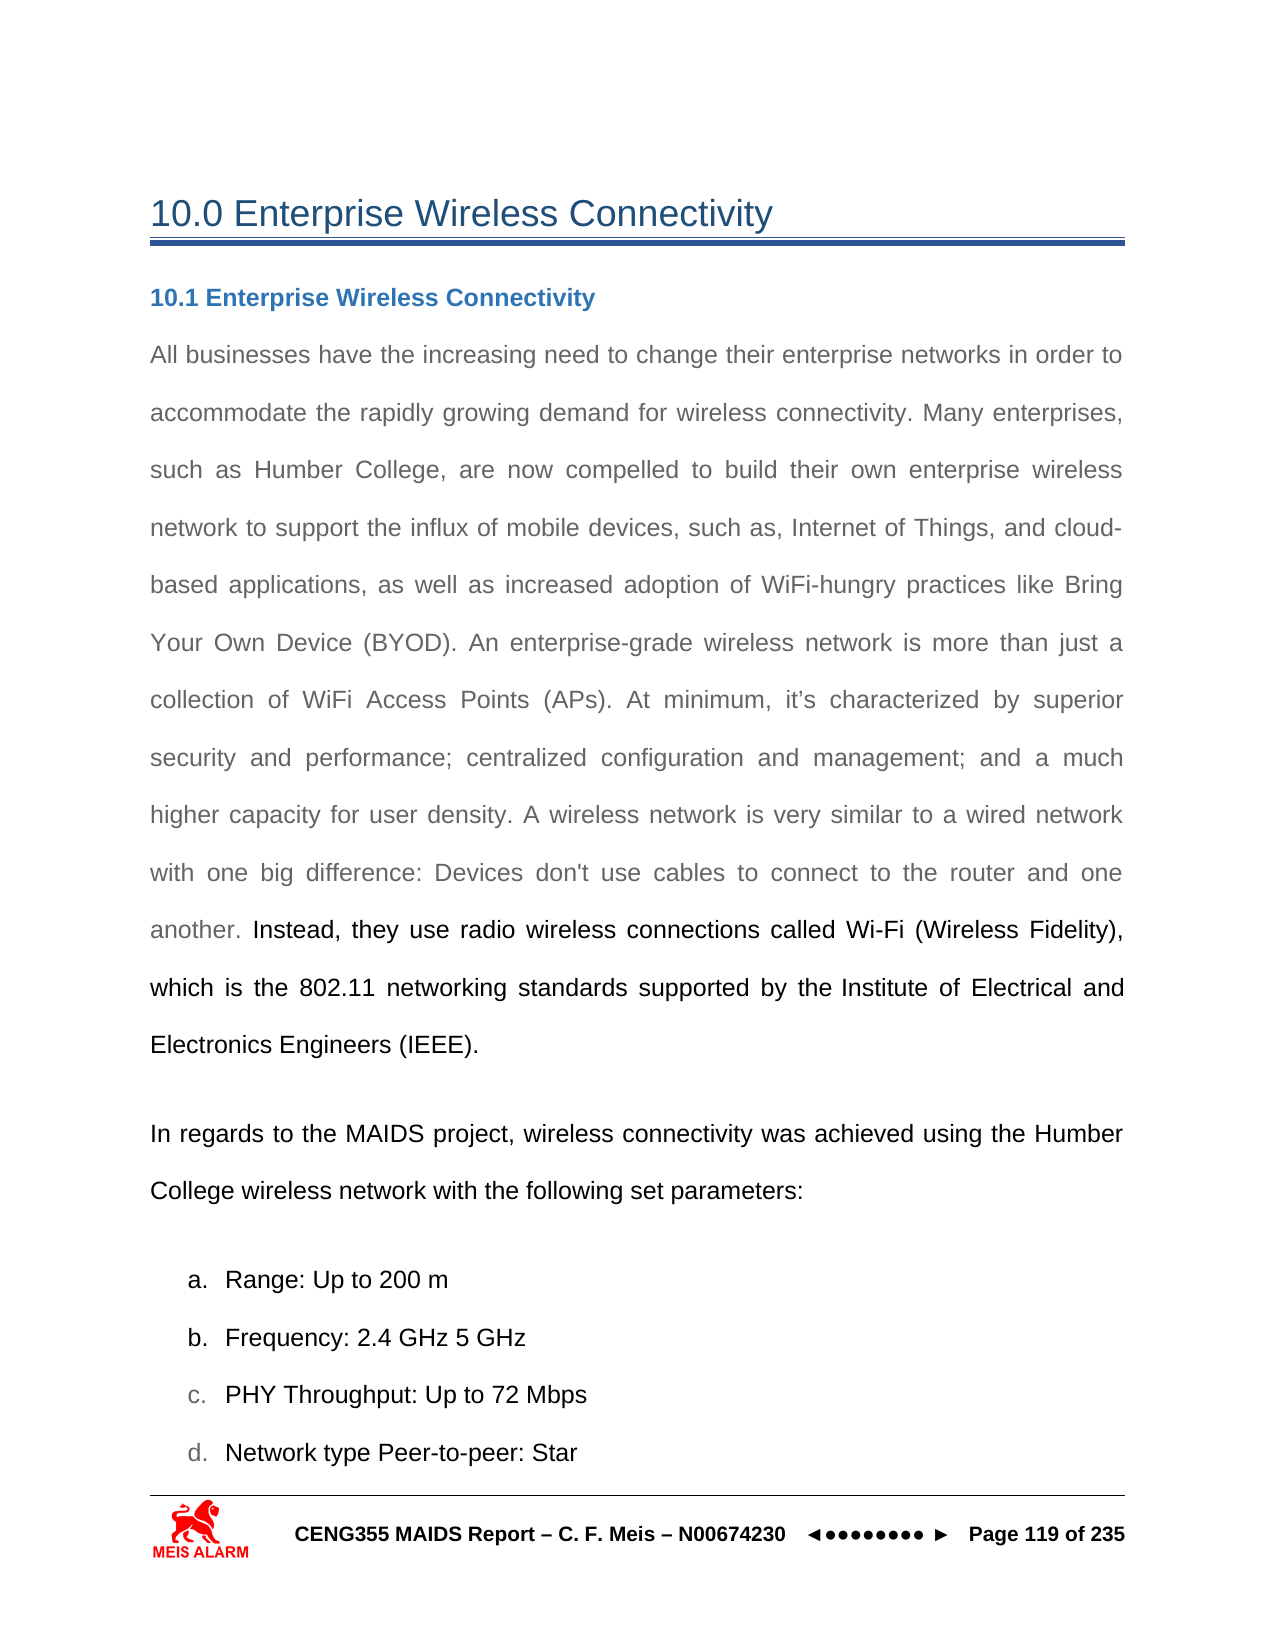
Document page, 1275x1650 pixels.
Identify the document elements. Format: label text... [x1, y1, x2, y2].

list Range: Up to 200 m [187, 1265, 1125, 1294]
text All businesses have the increasing need to change their enterprise networks in order to accommodate the rapidly growing demand for wireless connectivity. Many enterprises, such as Humber College, are now compelled to build their own enterprise wireless network to support the influx of mobile devices, such as, Internet of Things, and cloud-based applications, as well as increased adoption of WiFi-hungry practices like Bring Your Own Device (BYOD). An enterprise-grade wireless network is more than just a collection of WiFi Access Points (APs). At minimum, it’s characterized by superior security and performance; centralized configuration and management; and a much higher capacity for user density. A wireless network is very similar to a wired network with one big difference: Devices don't use cables to connect to the router and one another. Instead, they use radio wireless connections called Wi-Fi (Wireless Fidelity), which is the 802.11 networking standards supported by the Institute of Electrical and Electronics Engineers (IEEE). [150, 340, 1125, 973]
list Frequency: 2.4 GHz 5 GHz [187, 1323, 1125, 1351]
picture [150, 1498, 253, 1561]
subtitle 10.1 Enterprise Wireless Connectivity [150, 283, 1125, 311]
list Network type Peer-to-peer: Star [187, 1438, 1125, 1466]
subtitle 10.0 Enterprise Wireless Connectivity [150, 192, 1125, 237]
text In regards to the MAIDS project, wireless connectivity was achieved using the Humber College wireless network with the following set parameters: [150, 1119, 1125, 1205]
list PHY Throughput: Up to 72 Mbps [187, 1380, 1125, 1409]
